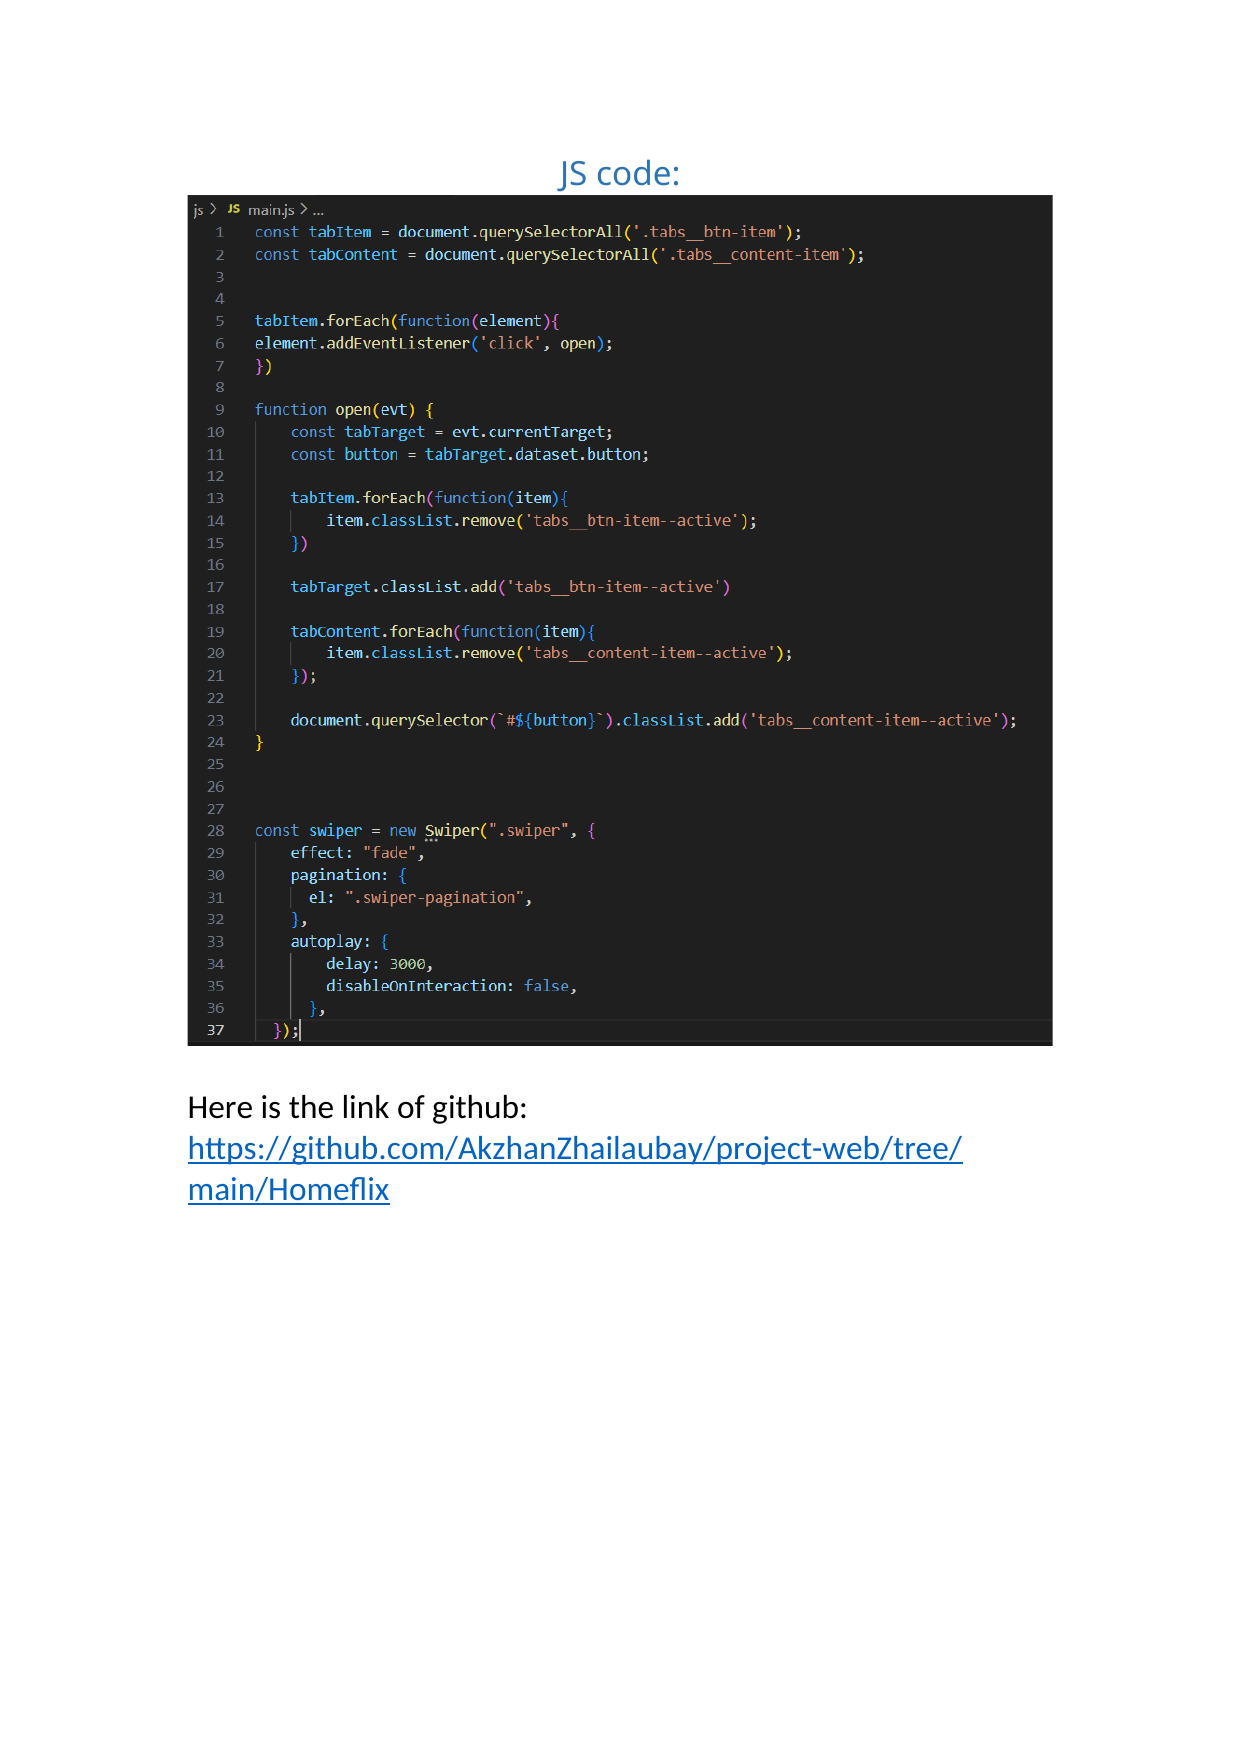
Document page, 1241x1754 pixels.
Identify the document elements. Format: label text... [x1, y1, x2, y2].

picture [187, 195, 1053, 1046]
subtitle JS code: [187, 150, 1053, 195]
text Here is the link of github: [187, 1086, 1053, 1127]
text https://github.com/AkzhanZhailaubay/project-web/tree/main/Homeflix [187, 1127, 1053, 1209]
